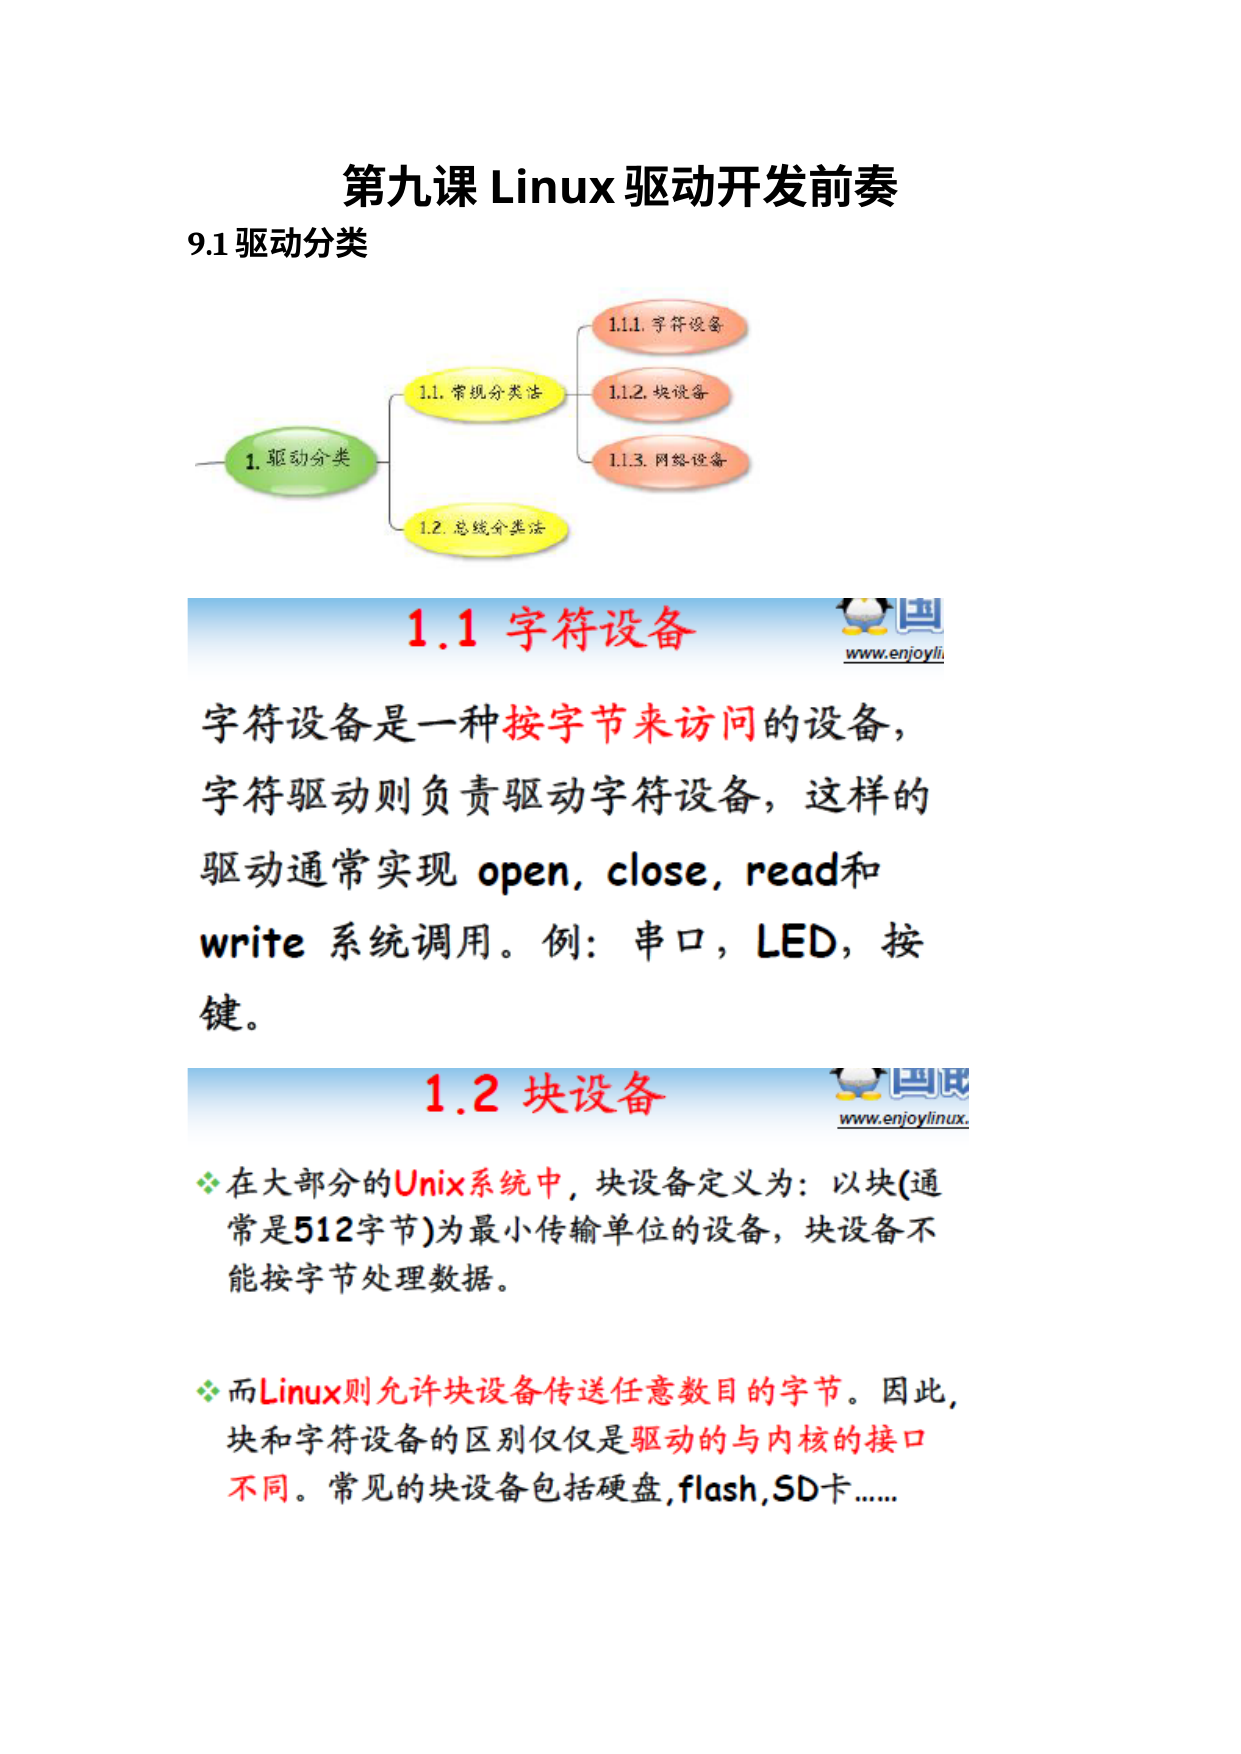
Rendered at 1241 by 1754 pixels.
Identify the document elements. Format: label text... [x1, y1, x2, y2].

picture [187, 598, 944, 1049]
picture [187, 1068, 969, 1522]
subtitle 9.1 驱动分类 [187, 217, 1053, 265]
subtitle 第九课 Linux驱动开发前奏 [187, 150, 1053, 217]
picture [195, 264, 845, 578]
